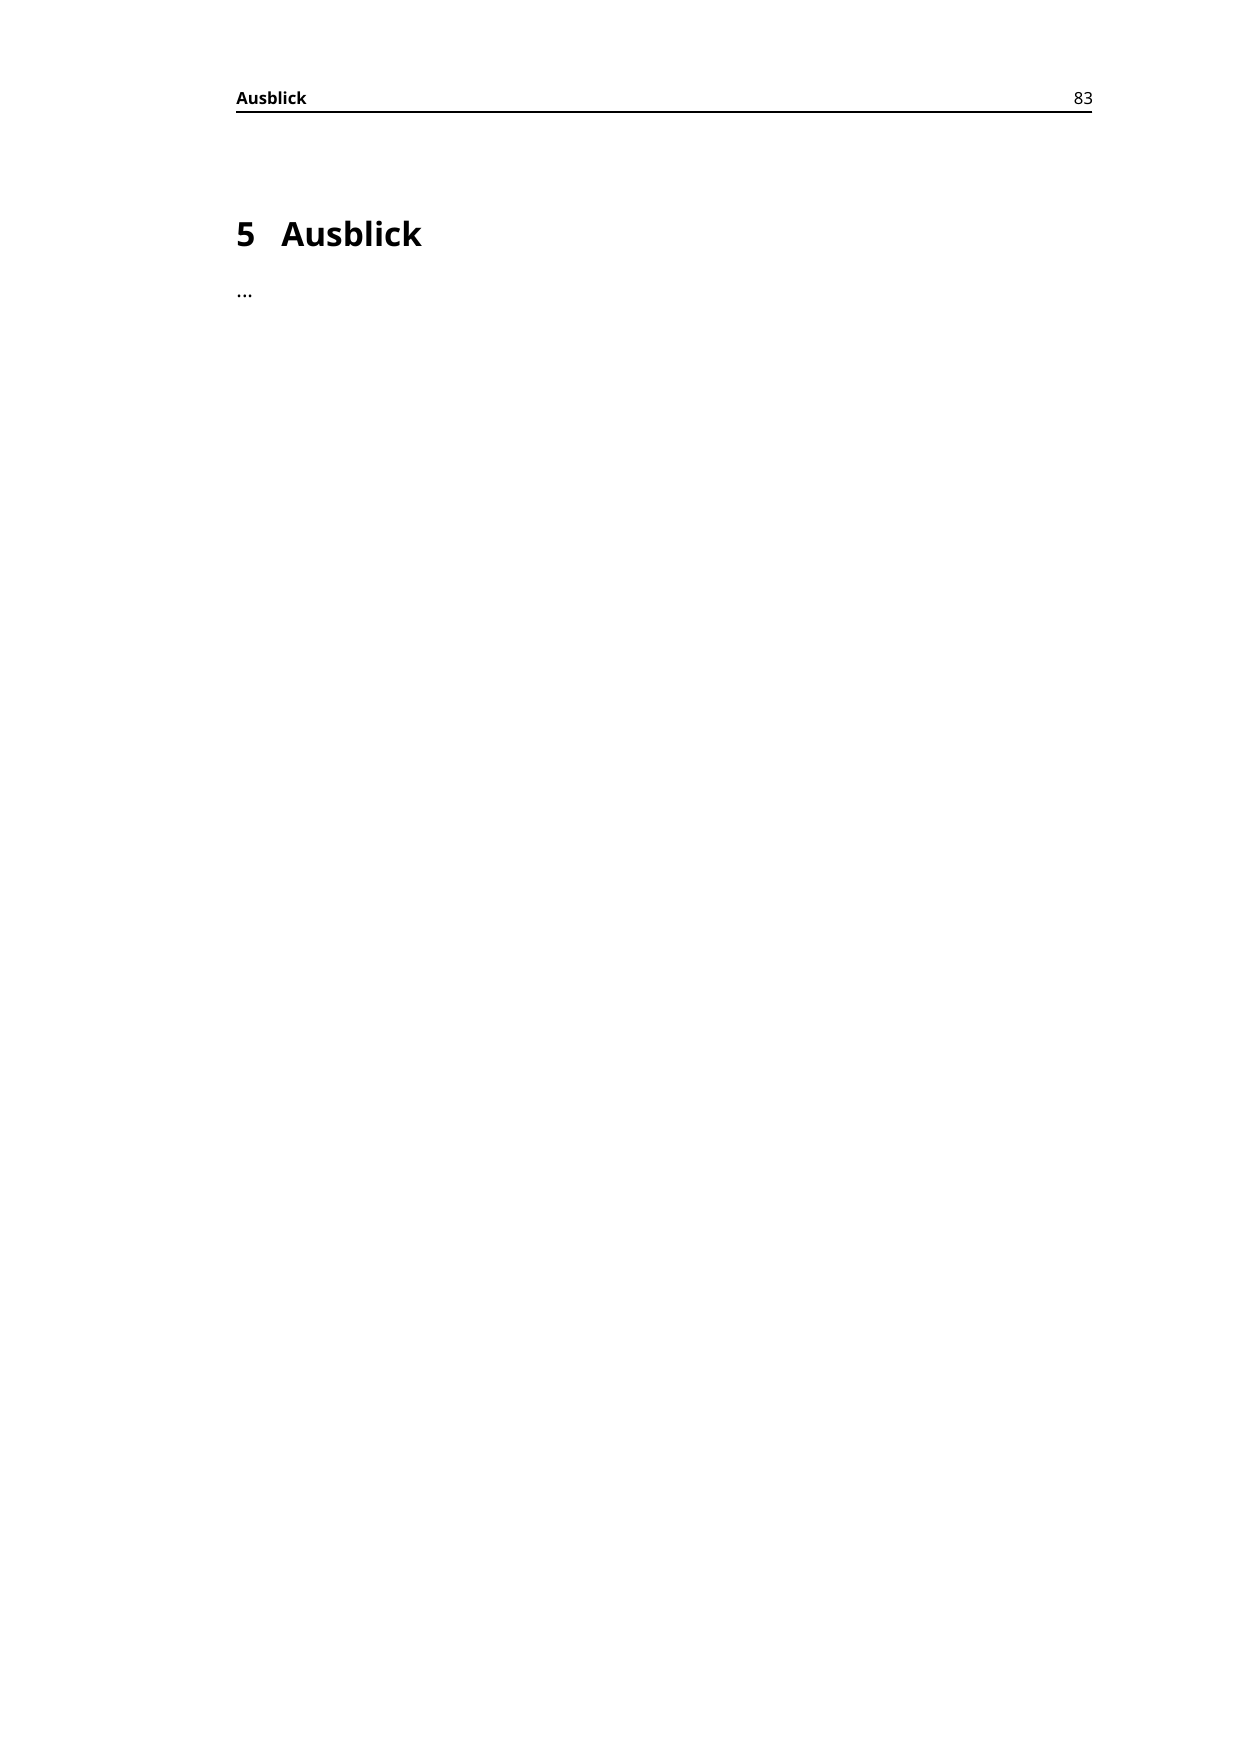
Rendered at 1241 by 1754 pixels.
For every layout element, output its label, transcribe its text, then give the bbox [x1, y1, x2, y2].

subtitle Ausblick [236, 210, 1092, 256]
text ... [236, 275, 1092, 303]
